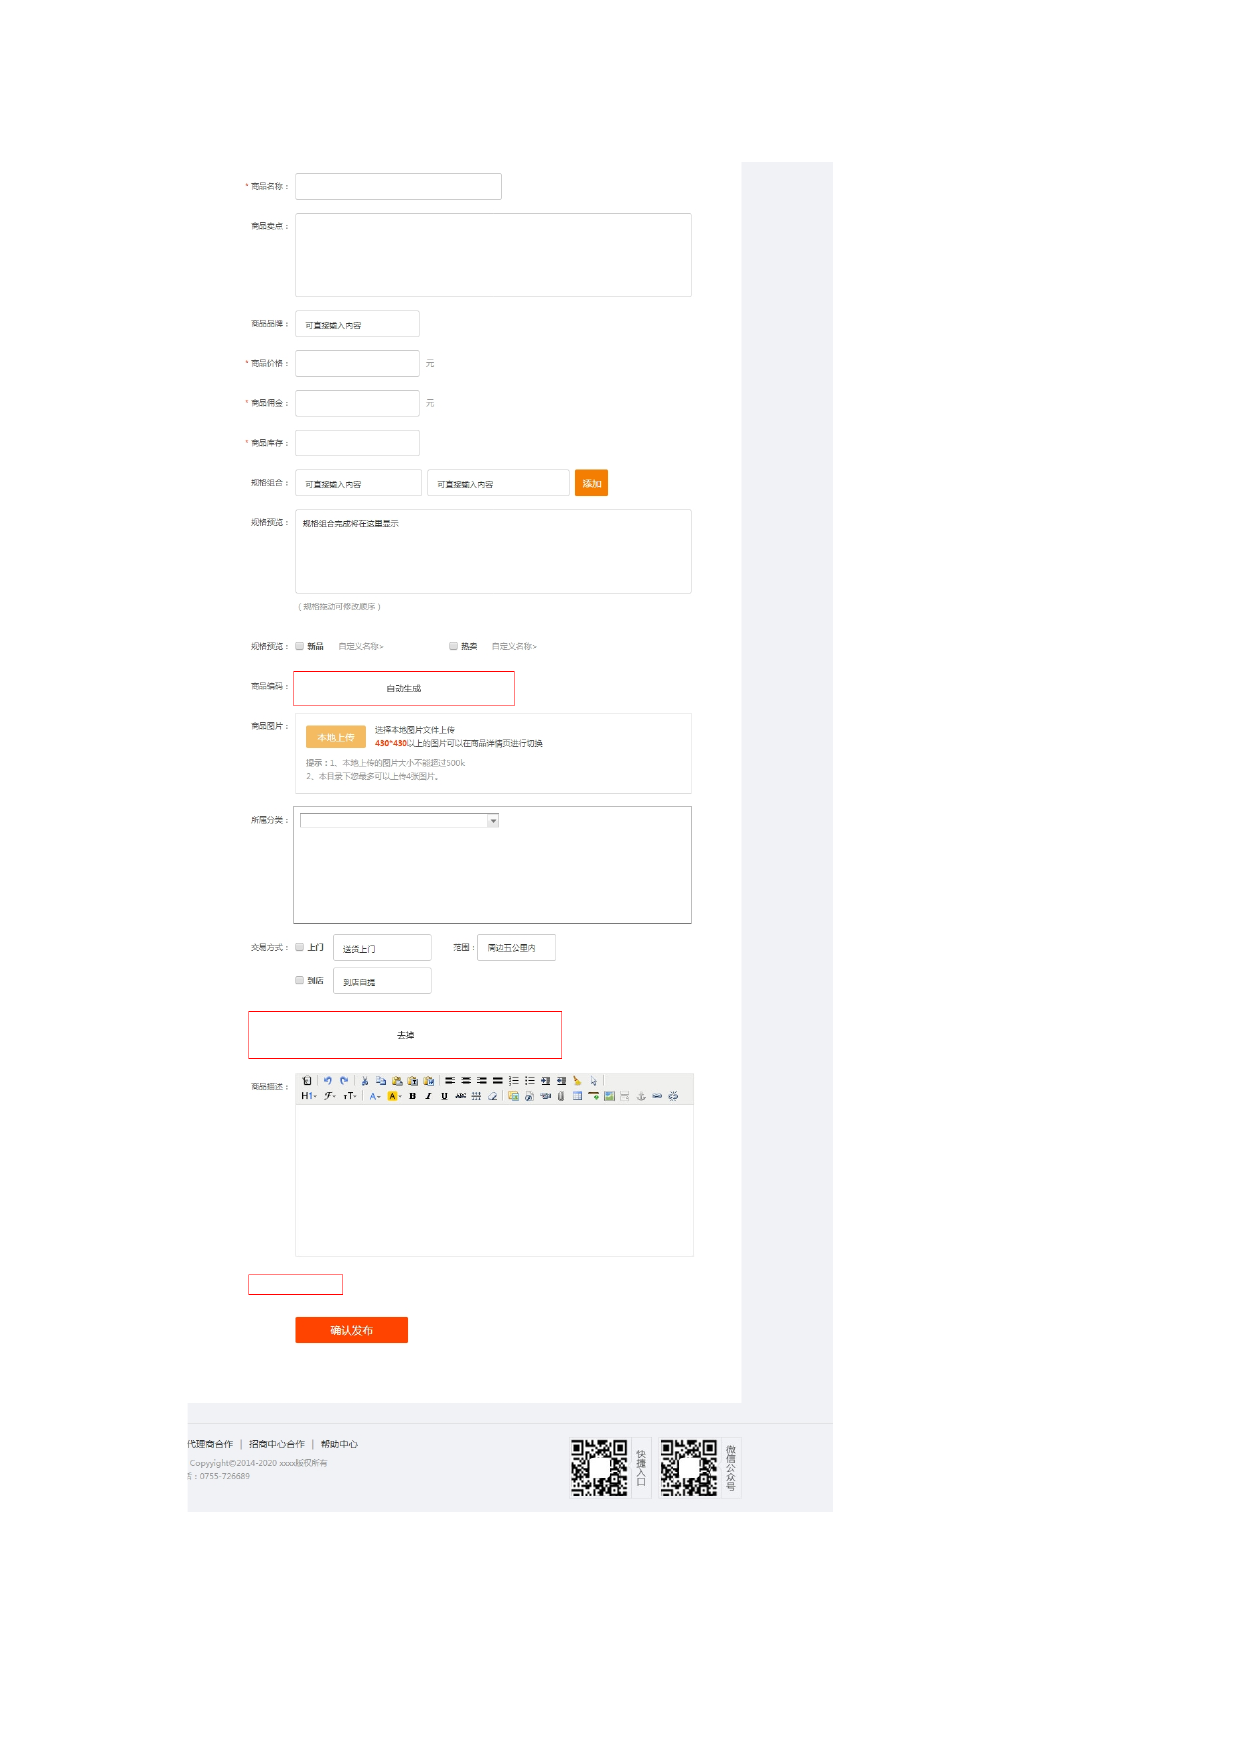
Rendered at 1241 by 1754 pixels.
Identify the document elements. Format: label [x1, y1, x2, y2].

picture [187, 162, 833, 1512]
